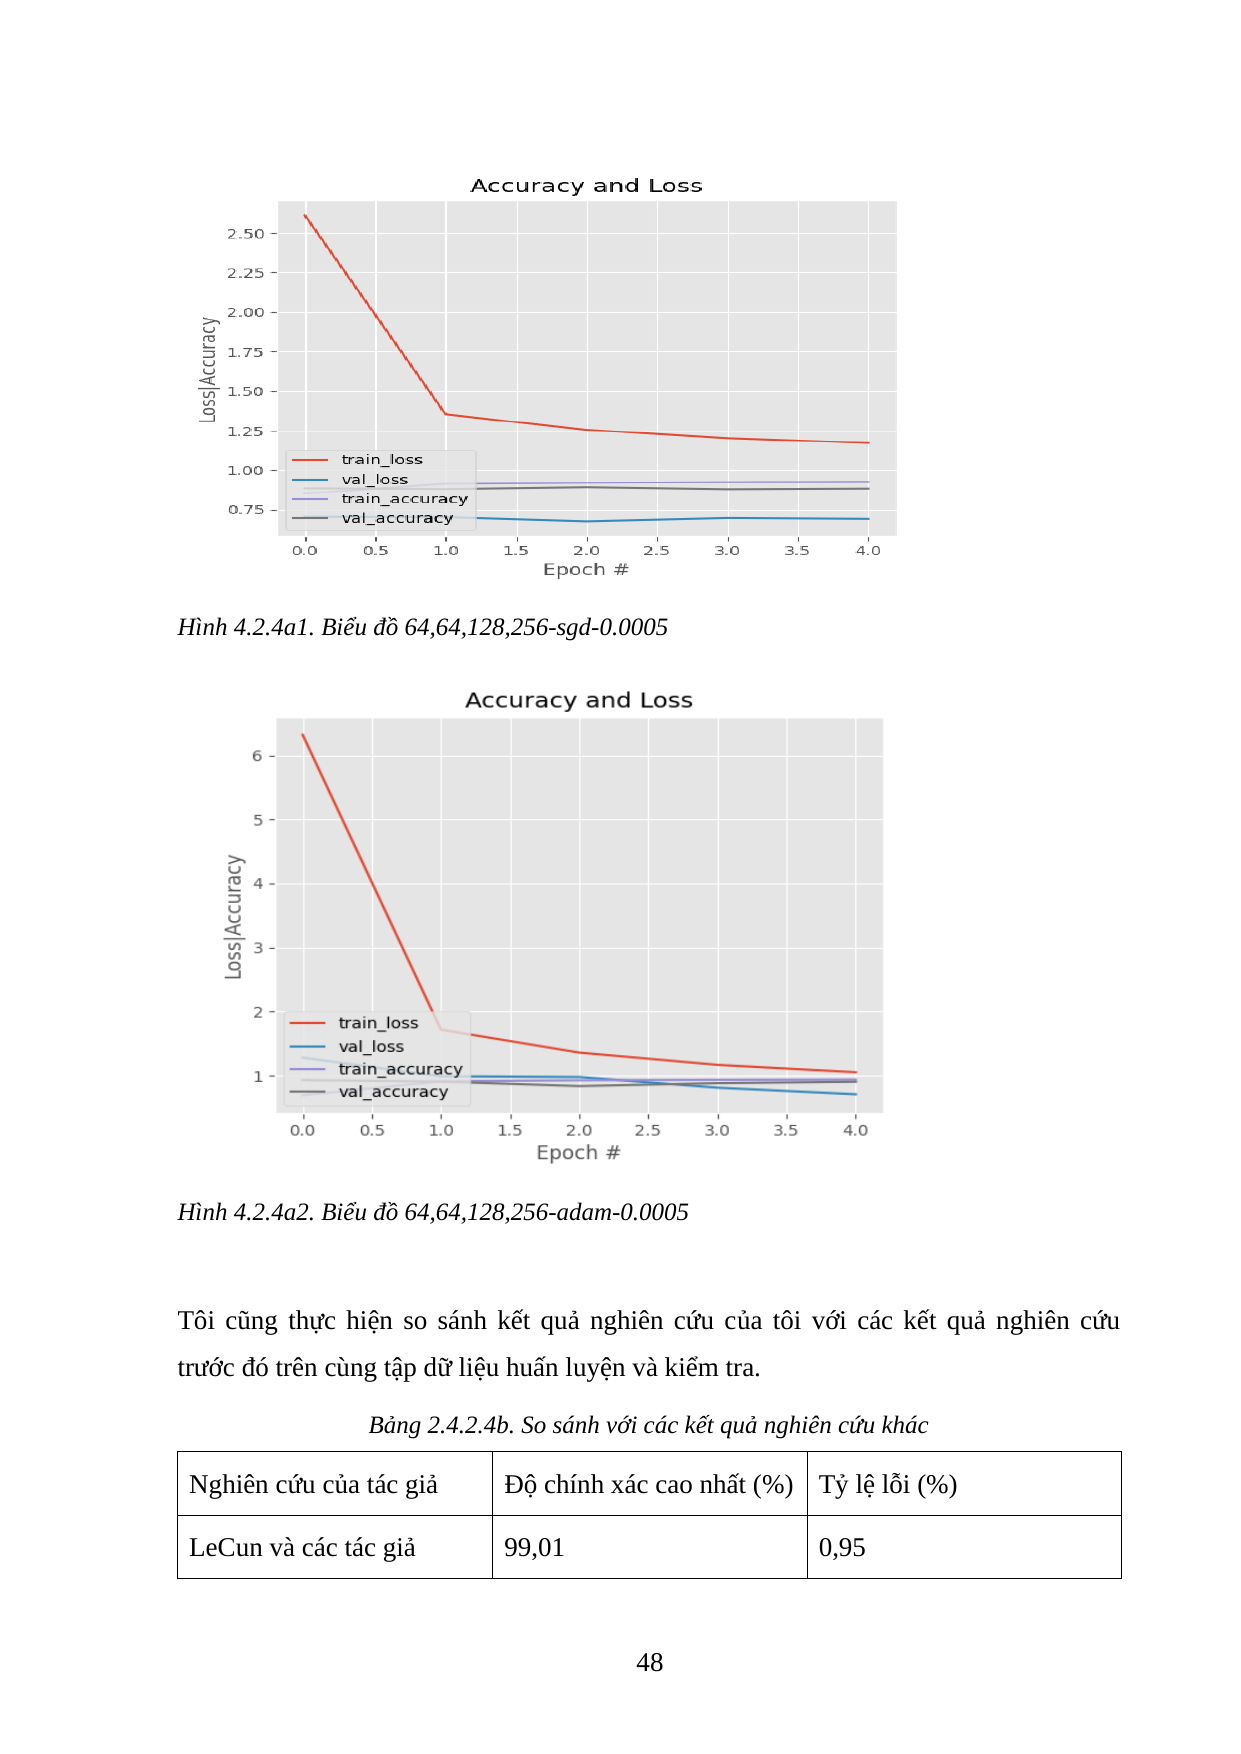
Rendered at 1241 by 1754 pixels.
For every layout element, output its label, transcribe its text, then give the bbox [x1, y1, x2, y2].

text Hình 4.2.4a2. Biểu đồ 64,64,128,256-adam-0.0005 [177, 1197, 1122, 1226]
table_header Tỷ lệ lỗi (%) [808, 1452, 1121, 1514]
picture [177, 656, 962, 1170]
table_cell 99,01 [493, 1516, 807, 1578]
text Tôi cũng thực hiện so sánh kết quả nghiên cứu của tôi với các kết quả nghiên cứu trước đó trên cùng tập dữ liệu huấn luyện và kiểm tra. [177, 1304, 1122, 1382]
table_header Nghiên cứu của tác giả [178, 1452, 492, 1514]
table_header Độ chính xác cao nhất (%) [493, 1452, 807, 1514]
table_cell LeCun và các tác giả [178, 1516, 492, 1578]
table_cell 0,95 [808, 1516, 1121, 1578]
picture [177, 147, 977, 584]
text Hình 4.2.4a1. Biểu đồ 64,64,128,256-sgd-0.0005 [177, 612, 1122, 640]
